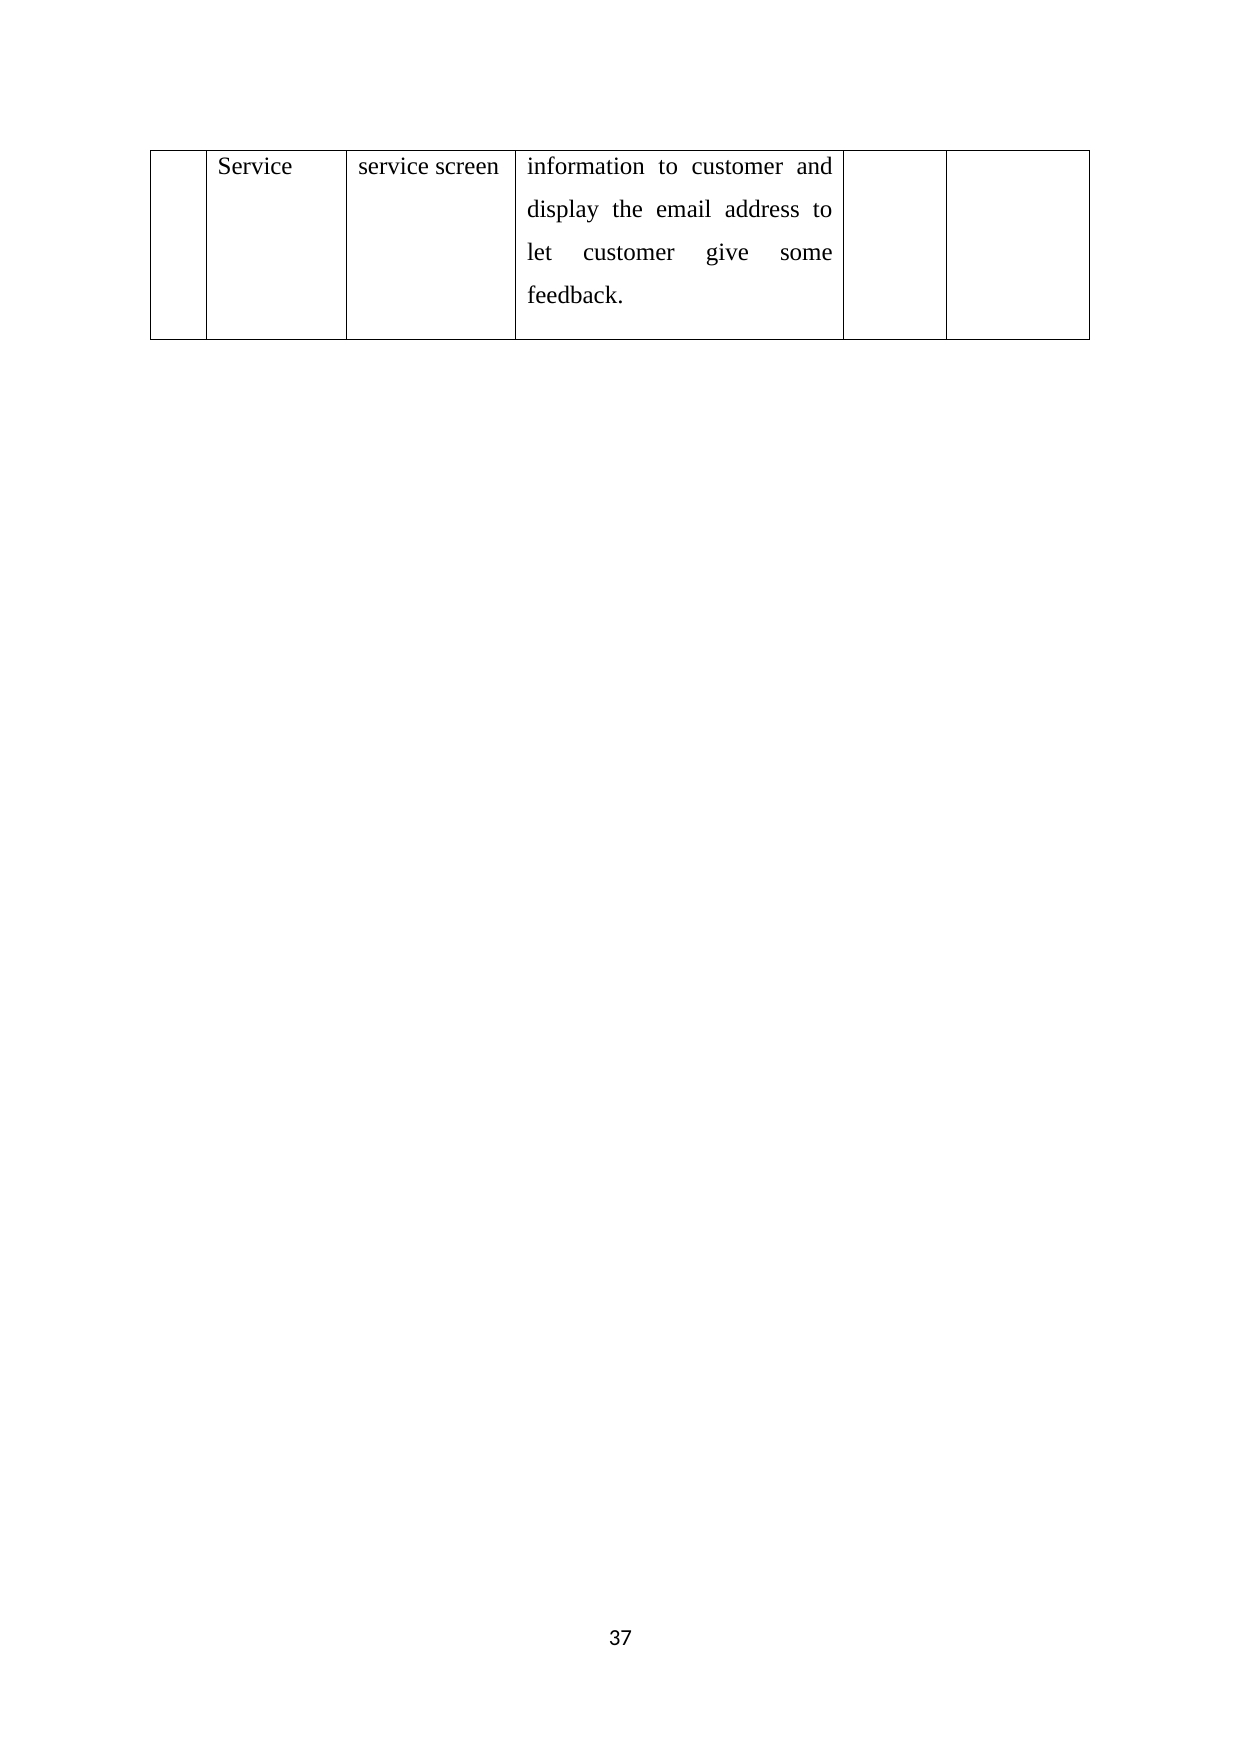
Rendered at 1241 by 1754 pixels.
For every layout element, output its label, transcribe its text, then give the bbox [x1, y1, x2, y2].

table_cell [347, 151, 515, 339]
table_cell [516, 151, 843, 339]
table_cell - [844, 151, 946, 339]
table_cell 5 [151, 151, 206, 339]
table_cell - [947, 151, 1089, 339]
table_cell Customer Service [207, 151, 346, 339]
